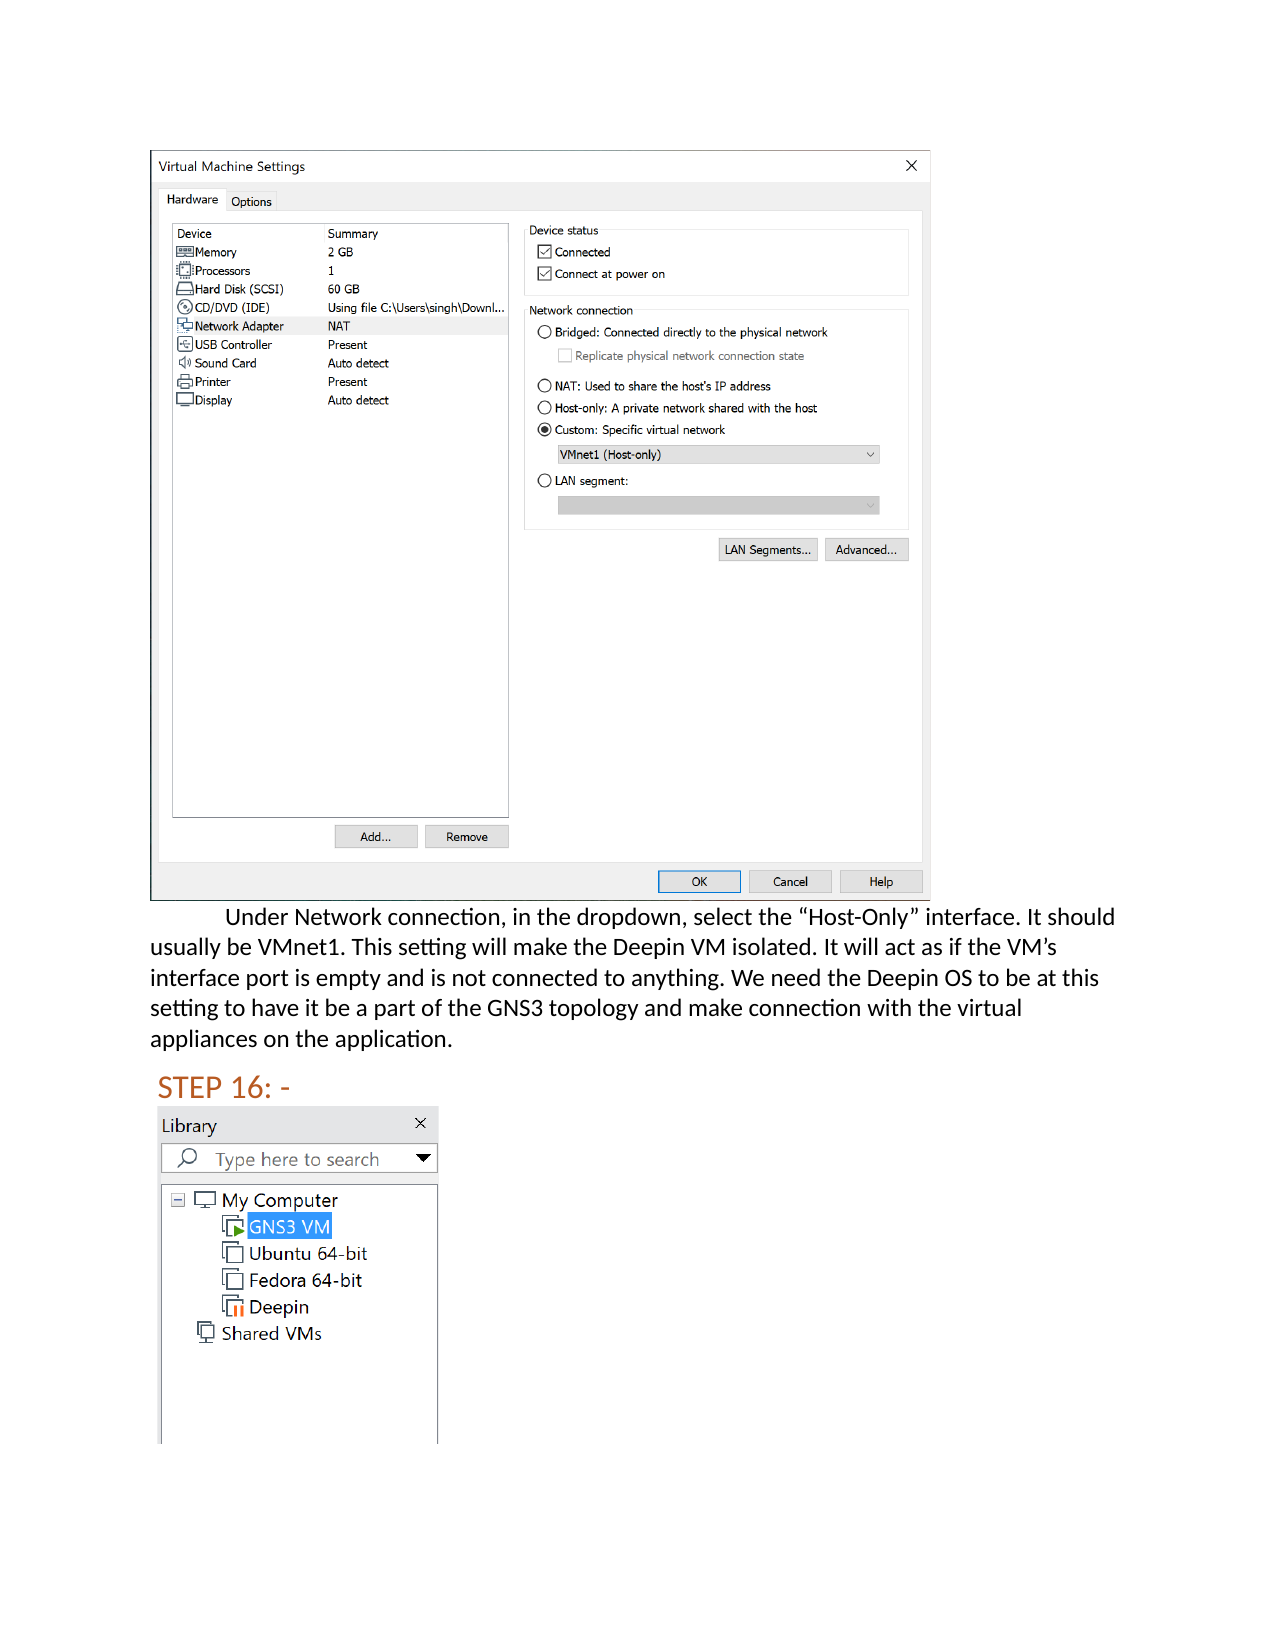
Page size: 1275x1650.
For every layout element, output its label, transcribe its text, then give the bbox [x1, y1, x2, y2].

picture [150, 150, 930, 901]
subtitle Step 16: - [157, 1066, 1117, 1107]
picture [157, 1106, 439, 1444]
text Under Network connection, in the dropdown, select the “Host-Only” interface. It should usually be VMnet1. This setting will make the Deepin VM isolated. It will act as if the VM’s interface port is empty and is not connected to anything. We need the Deepin OS to be at this setting to have it be a part of the GNS3 topology and make connection with the virtual appliances on the application. [150, 901, 1117, 1053]
